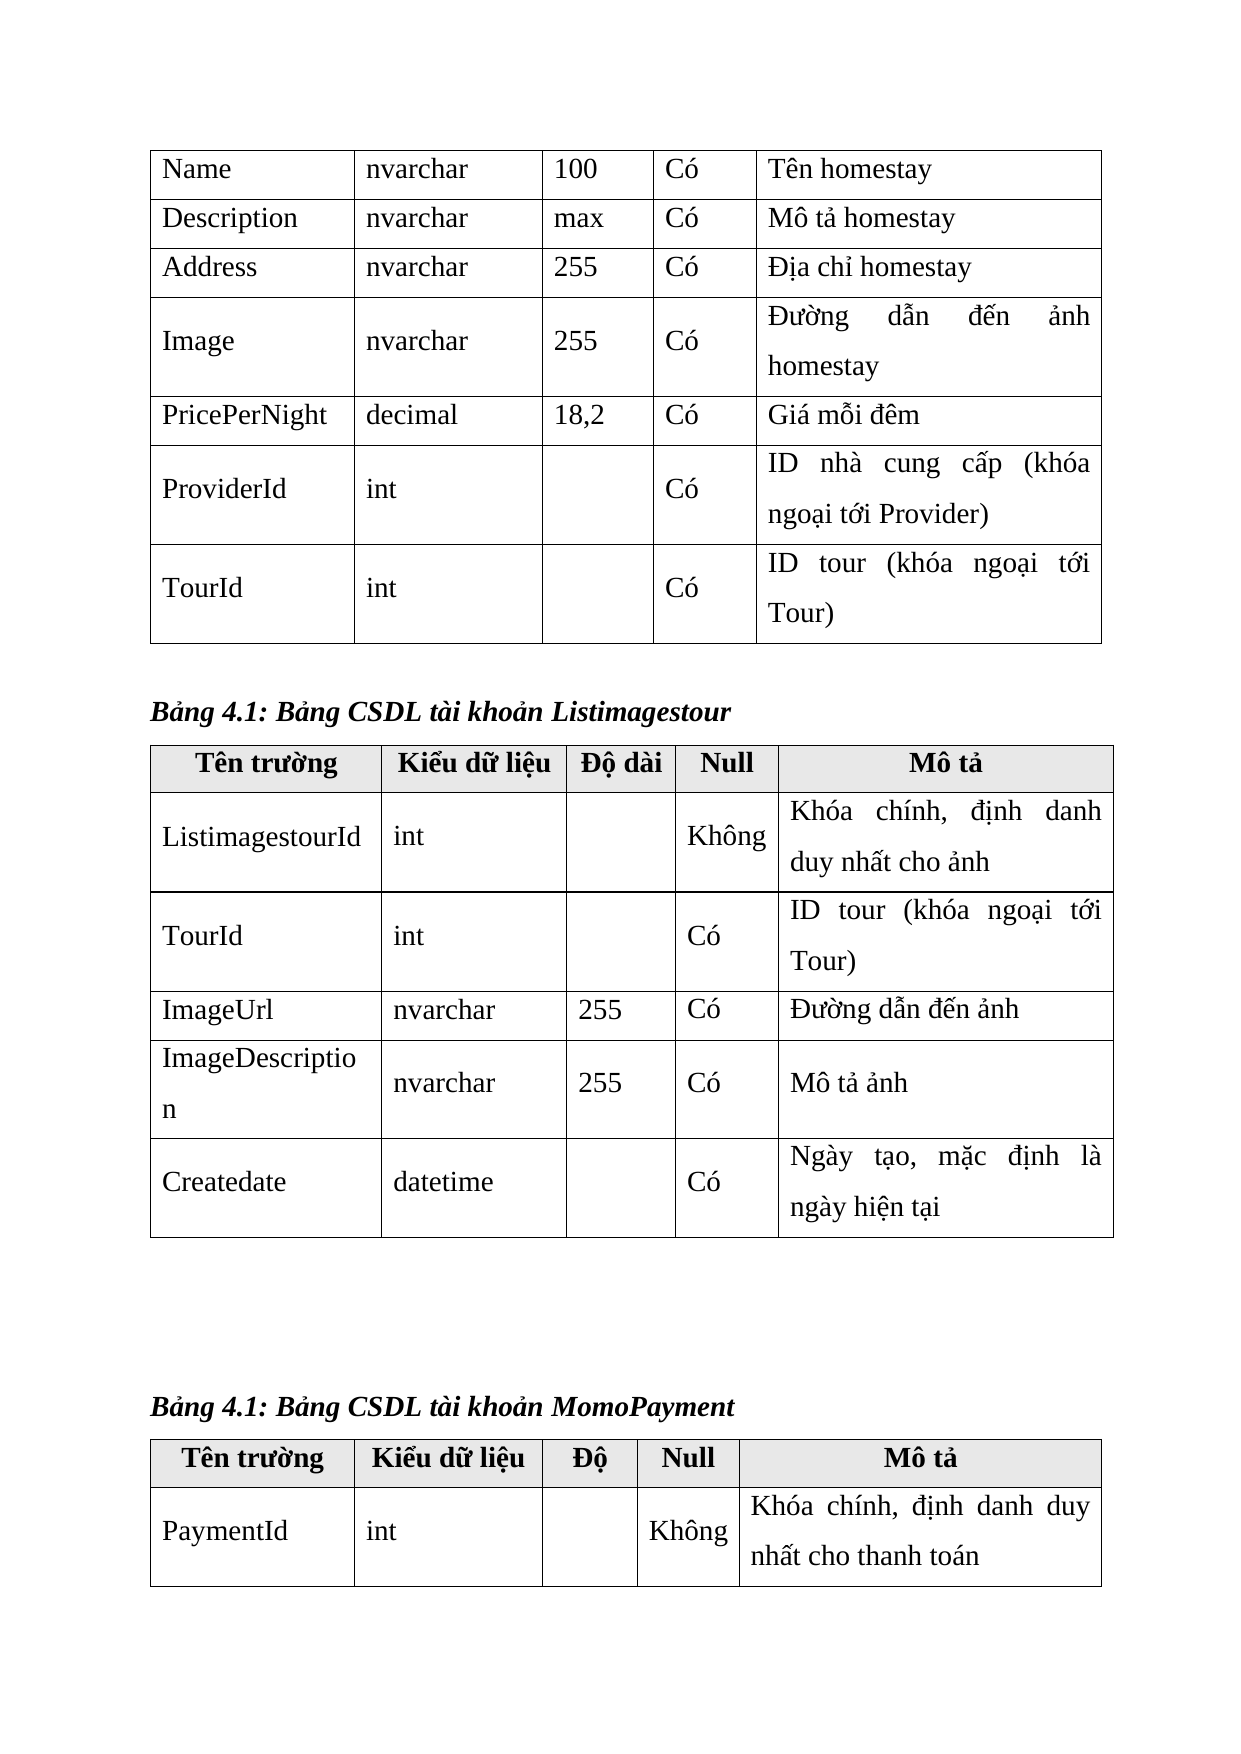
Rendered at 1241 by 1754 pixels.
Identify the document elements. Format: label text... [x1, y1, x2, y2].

table_cell Image [151, 298, 354, 396]
table_cell Có [676, 1139, 778, 1237]
table_header Null [676, 746, 778, 792]
table_cell Mô tả homestay [757, 200, 1101, 248]
table_cell [567, 793, 675, 891]
table_cell datetime [382, 1139, 566, 1237]
table_cell PricePerNight [151, 397, 354, 444]
table_cell nvarchar [355, 151, 542, 199]
text Bảng 4.1: Bảng CSDL tài khoản MomoPayment [150, 1389, 1090, 1422]
table_cell Có [654, 151, 756, 199]
table_cell Đường dẫn đến ảnh homestay [757, 298, 1101, 396]
table_cell [543, 1488, 637, 1586]
table_cell Có [676, 1041, 778, 1137]
table_cell Có [654, 446, 756, 544]
table_header Độ dài [567, 746, 675, 792]
table_cell Không [638, 1488, 739, 1586]
table_cell Tên homestay [757, 151, 1101, 199]
table_cell nvarchar [382, 992, 566, 1039]
table_header Độ [543, 1440, 637, 1487]
table_cell nvarchar [355, 249, 542, 297]
table_header Mô tả [779, 746, 1113, 792]
table_cell TourId [151, 893, 381, 991]
table_cell max [543, 200, 653, 248]
table_cell TourId [151, 545, 354, 643]
table_cell nvarchar [355, 200, 542, 248]
table_cell int [355, 446, 542, 544]
table_cell nvarchar [382, 1041, 566, 1137]
table_cell 255 [567, 1041, 675, 1137]
table_cell int [355, 545, 542, 643]
table_cell Ngày tạo, mặc định là ngày hiện tại [779, 1139, 1113, 1237]
table_cell ProviderId [151, 446, 354, 544]
table_cell decimal [355, 397, 542, 444]
table_cell ID tour (khóa ngoại tới Tour) [779, 893, 1113, 991]
table_cell Có [676, 992, 778, 1039]
table_cell PaymentId [151, 1488, 354, 1586]
table_cell int [382, 793, 566, 891]
table_header Mô tả [740, 1440, 1101, 1487]
table_cell Đường dẫn đến ảnh [779, 992, 1113, 1039]
table_cell 255 [567, 992, 675, 1039]
table_header Kiểu dữ liệu [355, 1440, 542, 1487]
table_cell ListimagestourId [151, 793, 381, 891]
table_cell Khóa chính, định danh duy nhất cho ảnh [779, 793, 1113, 891]
table_header Tên trường [151, 1440, 354, 1487]
table_cell Có [654, 397, 756, 444]
table_cell 255 [543, 298, 653, 396]
table_cell Createdate [151, 1139, 381, 1237]
text Bảng 4.1: Bảng CSDL tài khoản Listimagestour [150, 694, 1090, 728]
table_cell Mô tả ảnh [779, 1041, 1113, 1137]
table_cell Description [151, 200, 354, 248]
table_cell Giá mỗi đêm [757, 397, 1101, 444]
table_cell Có [676, 893, 778, 991]
table_cell [567, 1139, 675, 1237]
table_cell 100 [543, 151, 653, 199]
table_cell 255 [543, 249, 653, 297]
table_cell int [382, 893, 566, 991]
table_cell int [355, 1488, 542, 1586]
table_cell ID tour (khóa ngoại tới Tour) [757, 545, 1101, 643]
table_cell Có [654, 249, 756, 297]
table_header Tên trường [151, 746, 381, 792]
table_cell Khóa chính, định danh duy nhất cho thanh toán [740, 1488, 1101, 1586]
table_cell Địa chỉ homestay [757, 249, 1101, 297]
table_cell Address [151, 249, 354, 297]
table_header Null [638, 1440, 739, 1487]
table_cell nvarchar [355, 298, 542, 396]
table_cell Có [654, 545, 756, 643]
table_cell ImageUrl [151, 992, 381, 1039]
table_cell Không [676, 793, 778, 891]
table_cell Có [654, 200, 756, 248]
table_cell [567, 893, 675, 991]
table_cell [543, 545, 653, 643]
table_cell Name [151, 151, 354, 199]
table_header Kiểu dữ liệu [382, 746, 566, 792]
table_cell [543, 446, 653, 544]
table_cell 18,2 [543, 397, 653, 444]
table_cell Có [654, 298, 756, 396]
table_cell ID nhà cung cấp (khóa ngoại tới Provider) [757, 446, 1101, 544]
table_cell ImageDescription [151, 1041, 381, 1137]
